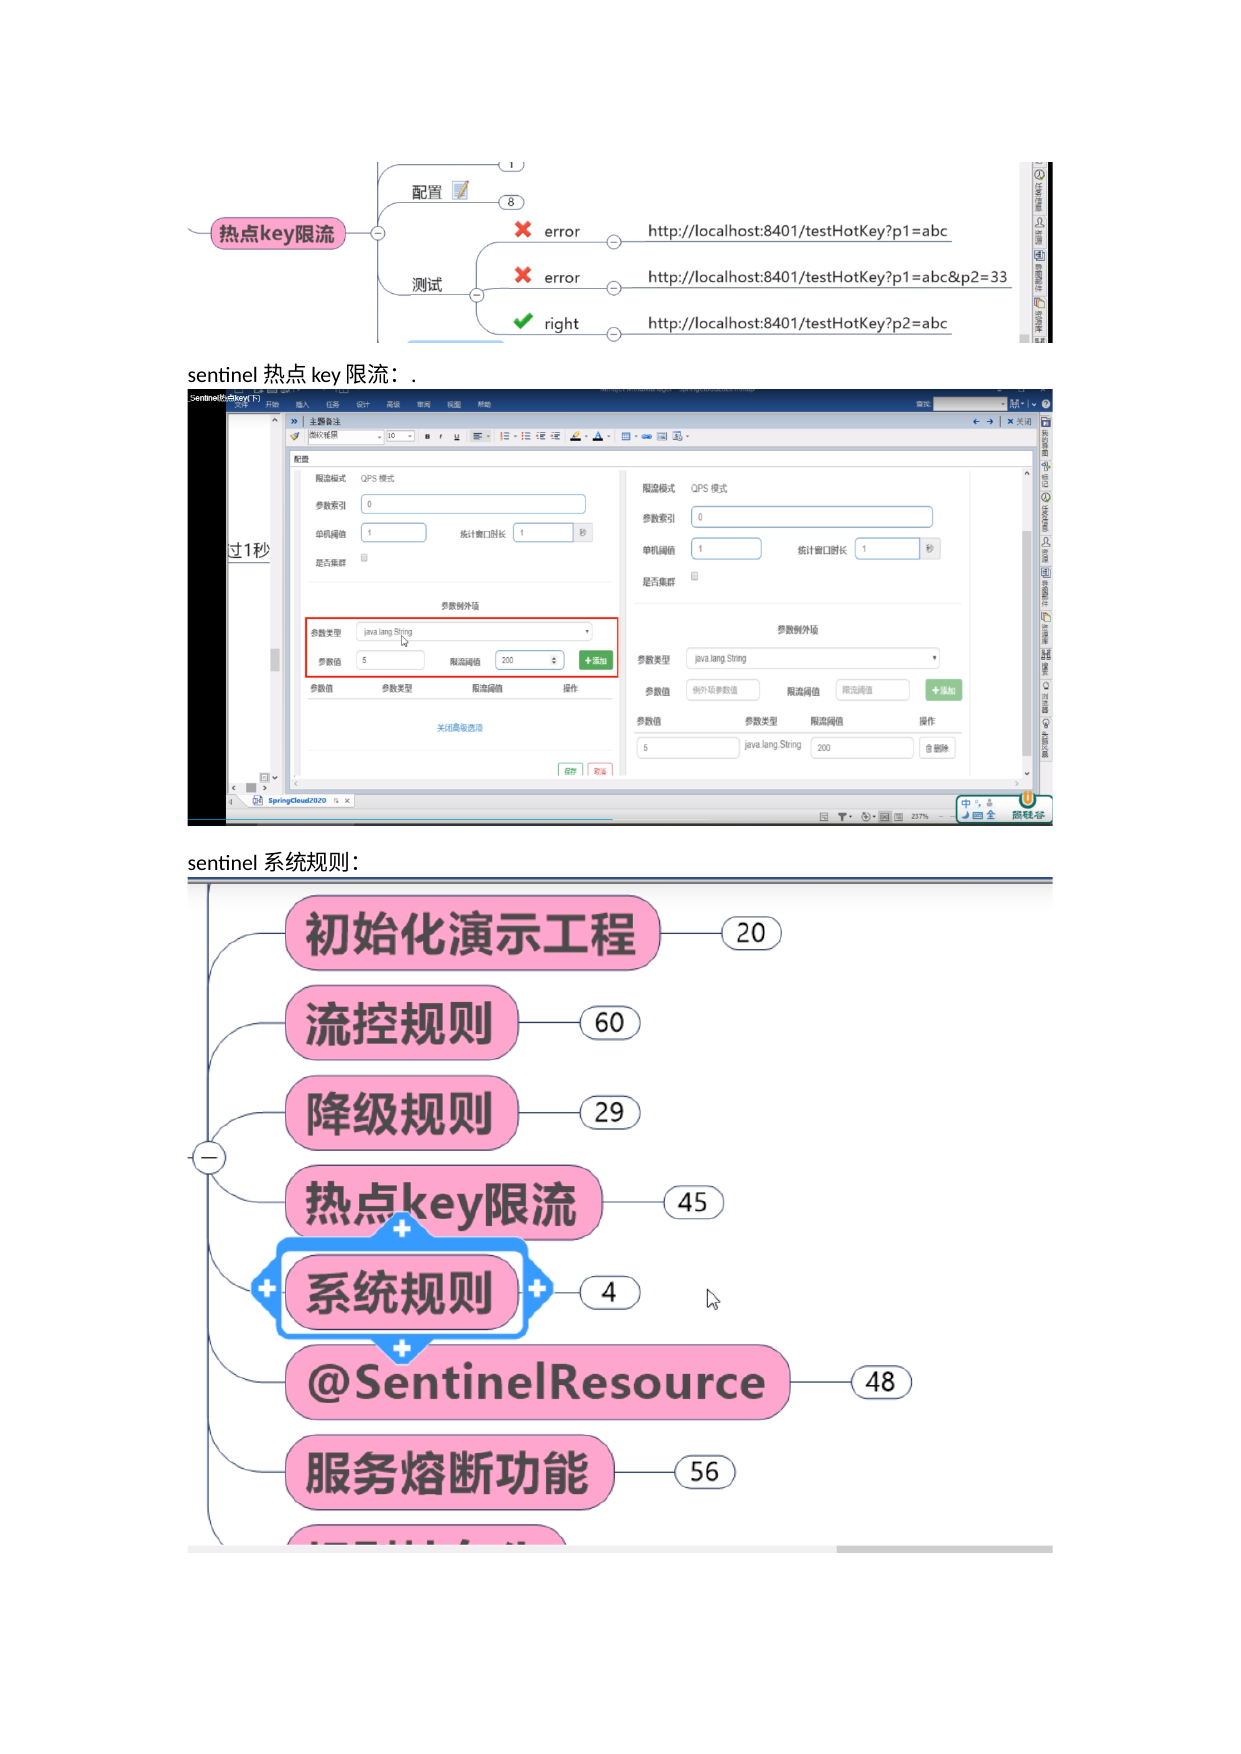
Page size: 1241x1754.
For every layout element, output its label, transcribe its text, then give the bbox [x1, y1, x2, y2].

picture [187, 162, 1053, 343]
text sentinel 系统规则： [187, 844, 1053, 877]
picture [187, 877, 1053, 1553]
picture [187, 389, 1053, 826]
text sentinel 热点key限流：. [187, 357, 1053, 389]
